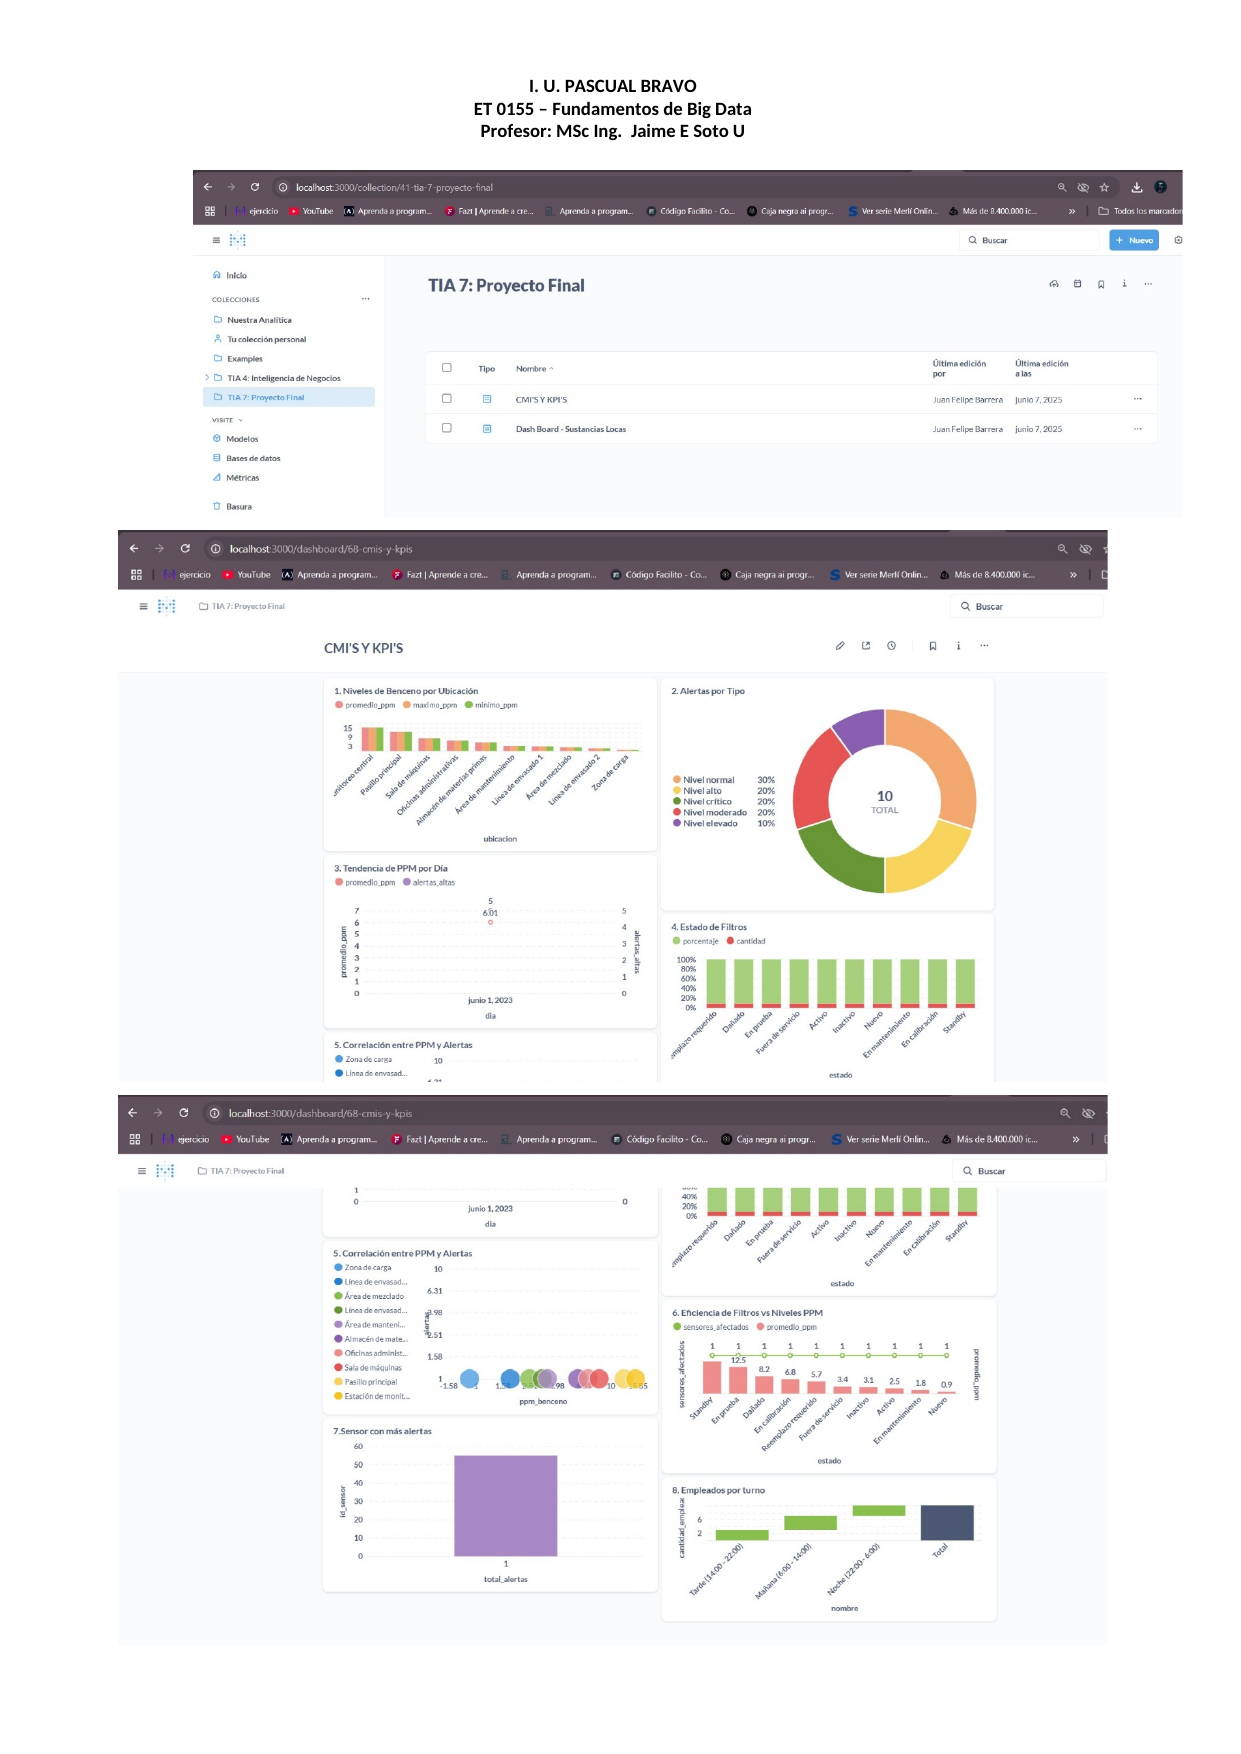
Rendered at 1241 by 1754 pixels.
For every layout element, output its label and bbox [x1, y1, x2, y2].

picture [193, 170, 1183, 517]
picture [118, 530, 1108, 1082]
picture [118, 1095, 1108, 1645]
